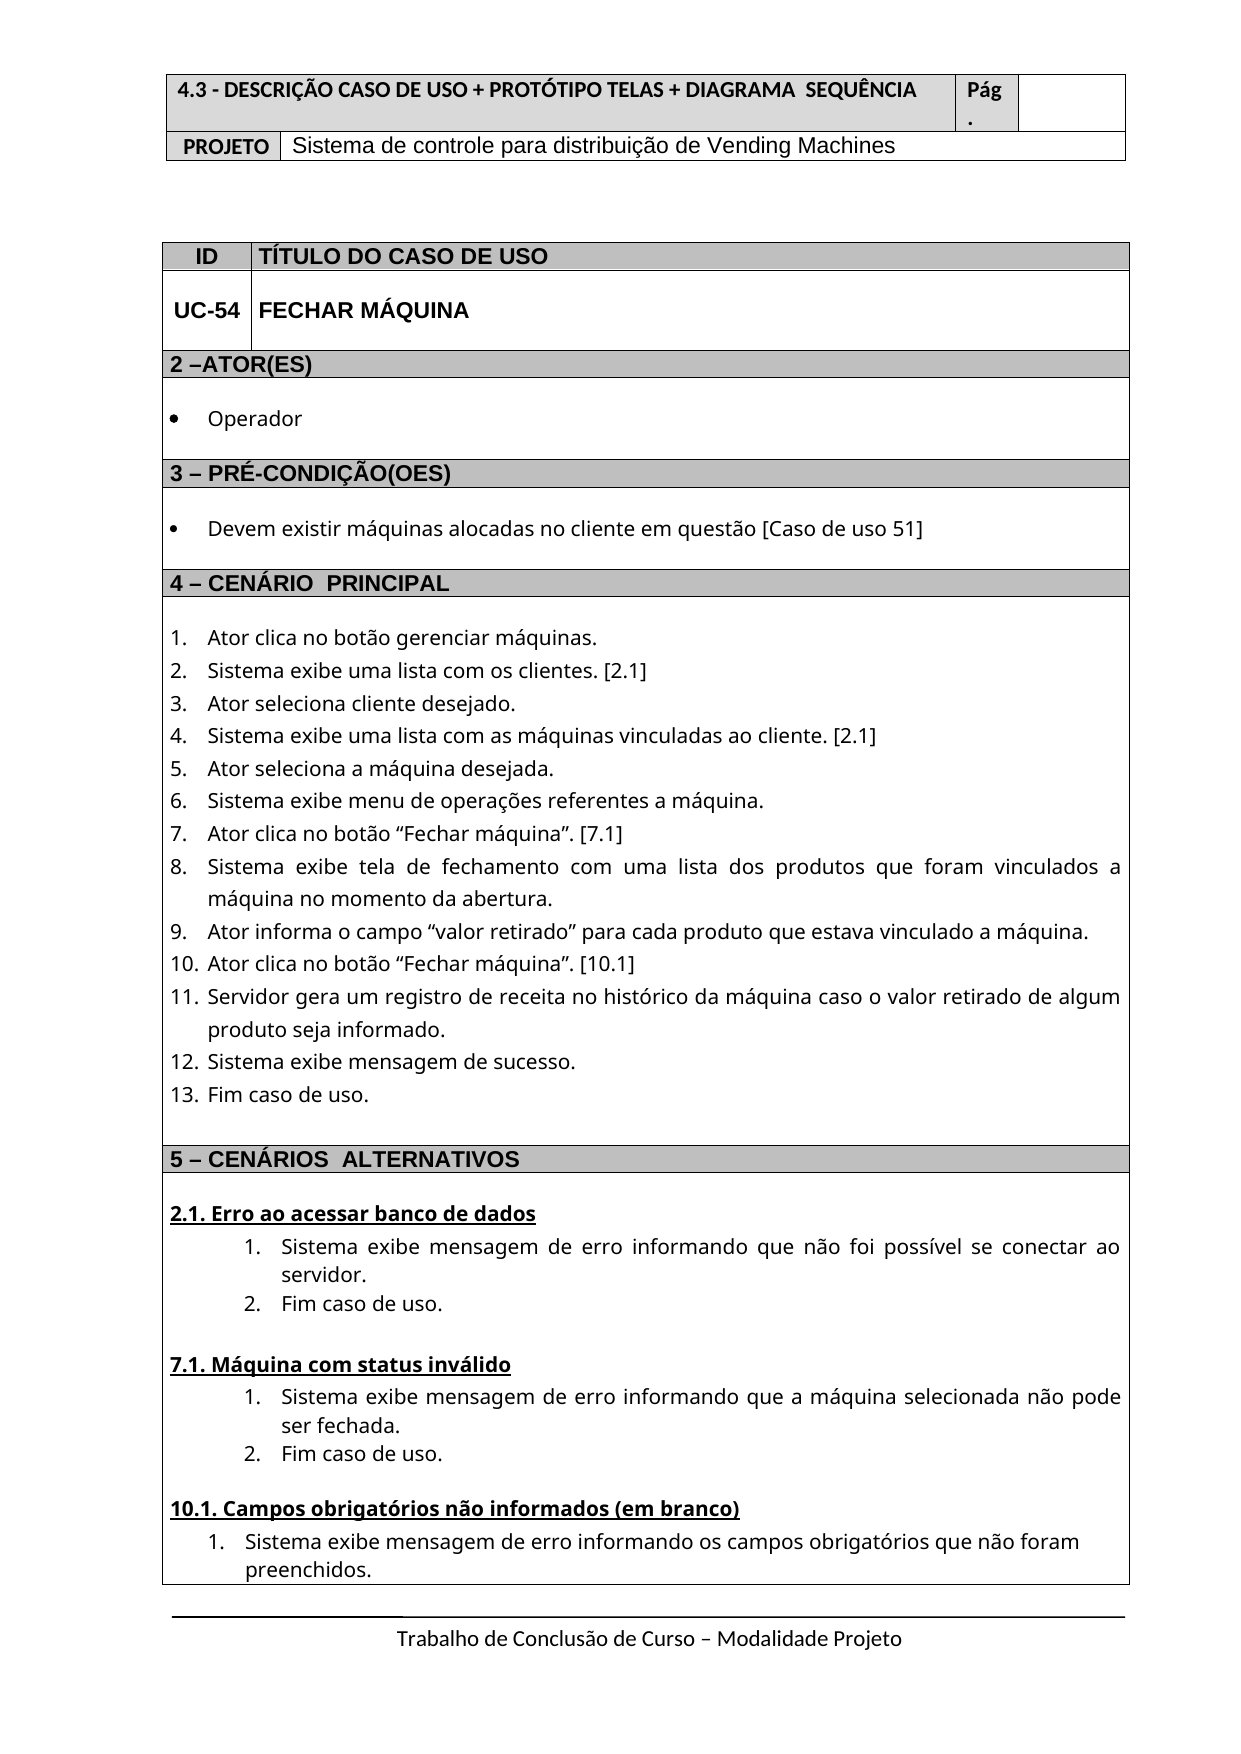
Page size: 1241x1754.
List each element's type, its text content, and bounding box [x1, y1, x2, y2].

table_cell 5 – CENÁRIOS ALTERNATIVOS [163, 1146, 1129, 1172]
table_cell Ator clica no botão gerenciar máquinas. Sistema exibe uma lista com os clientes. [2.1] Ator seleciona cliente desejado. Sistema exibe uma lista com as máquinas vinculadas ao cliente. [2.1] Ator seleciona a máquina desejada. Sistema exibe menu de operações referentes a máquina. Ator clica no botão “Fechar máquina”. [7.1] Sistema exibe tela de fechamento com uma lista dos produtos que foram vinculados a máquina no momento da abertura. Ator informa o campo “valor retirado” para cada produto que estava vinculado a máquina. Ator clica no botão “Fechar máquina”. [10.1] Servidor gera um registro de receita no histórico da máquina caso o valor retirado de algum produto seja informado. Sistema exibe mensagem de sucesso. Fim caso de uso. [163, 597, 1129, 1144]
table_header TÍTULO DO CASO DE USO [252, 243, 1129, 269]
table_cell Operador [163, 378, 1129, 459]
table_cell 4 – CENÁRIO PRINCIPAL [163, 570, 1129, 596]
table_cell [163, 1173, 1129, 1584]
table_cell 3 – PRÉ-CONDIÇÃO(OES) [163, 460, 1129, 487]
table_cell Devem existir máquinas alocadas no cliente em questão [Caso de uso 51] [163, 488, 1129, 569]
table_cell 2 –ATOR(ES) [163, 351, 1129, 377]
table_cell FECHAR MÁQUINA [252, 271, 1129, 349]
table_cell UC-54 [163, 271, 251, 349]
table_header ID [163, 243, 251, 269]
